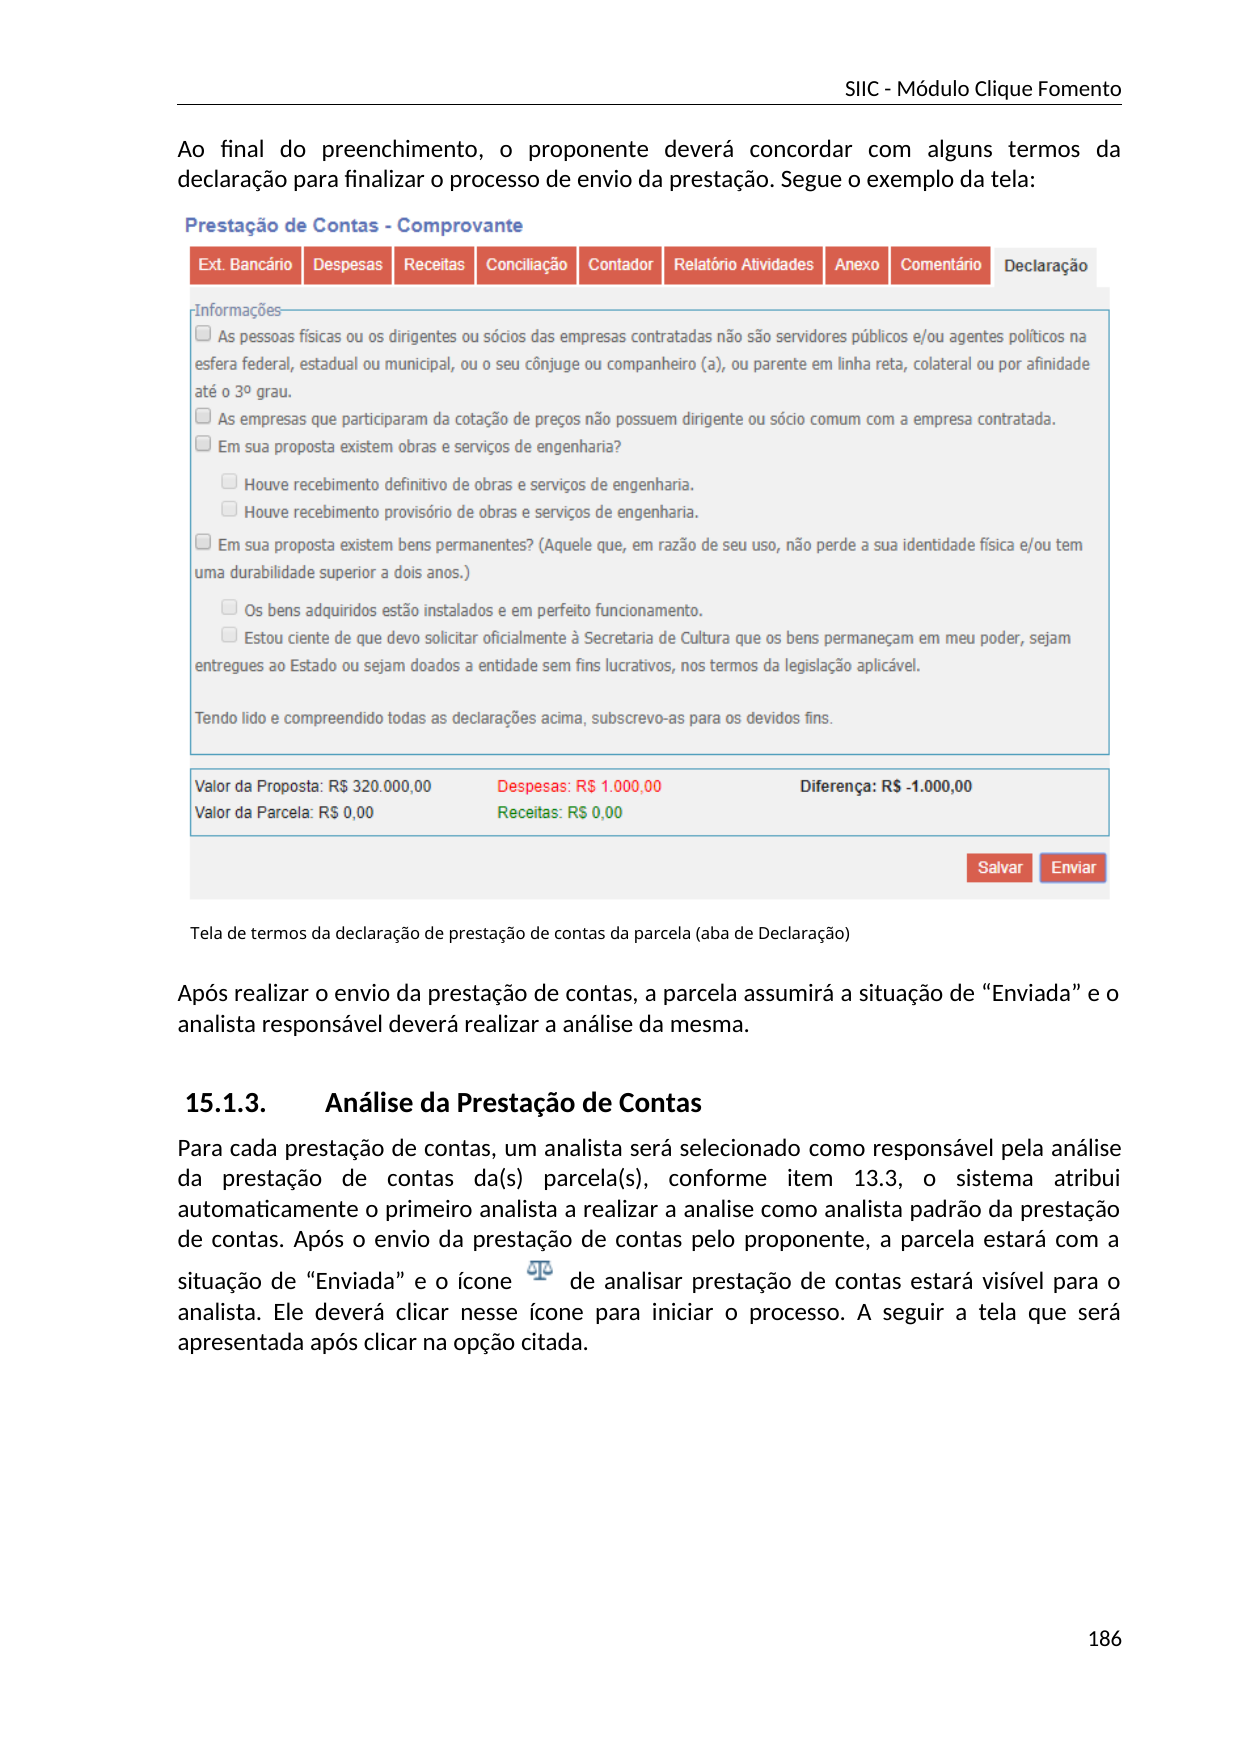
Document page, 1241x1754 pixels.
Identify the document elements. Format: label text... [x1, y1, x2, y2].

text Após realizar o envio da prestação de contas, a parcela assumirá a situação de “Enviada” e o analista responsável deverá realizar a análise da mesma. [177, 977, 1122, 1038]
text Tela de termos da declaração de prestação de contas da parcela (aba de Declaração) [177, 922, 1122, 944]
text Análise da Prestação de Contas [184, 1084, 1122, 1119]
text Para cada prestação de contas, um analista será selecionado como responsável pela análise da prestação de contas da(s) parcela(s), conforme item 13.3, o sistema atribui automaticamente o primeiro analista a realizar a analise como analista padrão da prestação de contas. Após o envio da prestação de contas pelo proponente, a parcela estará com a situação de “Enviada” e o ícone de analisar prestação de contas estará visível para o analista. Ele deverá clicar nesse ícone para iniciar o processo. A seguir a tela que será apresentada após clicar na opção citada. [177, 1132, 1122, 1357]
text Ao final do preenchimento, o proponente deverá concordar com alguns termos da declaração para finalizar o processo de envio da prestação. Segue o exemplo da tela: [177, 133, 1122, 194]
picture [521, 1253, 561, 1290]
picture [177, 206, 1123, 910]
